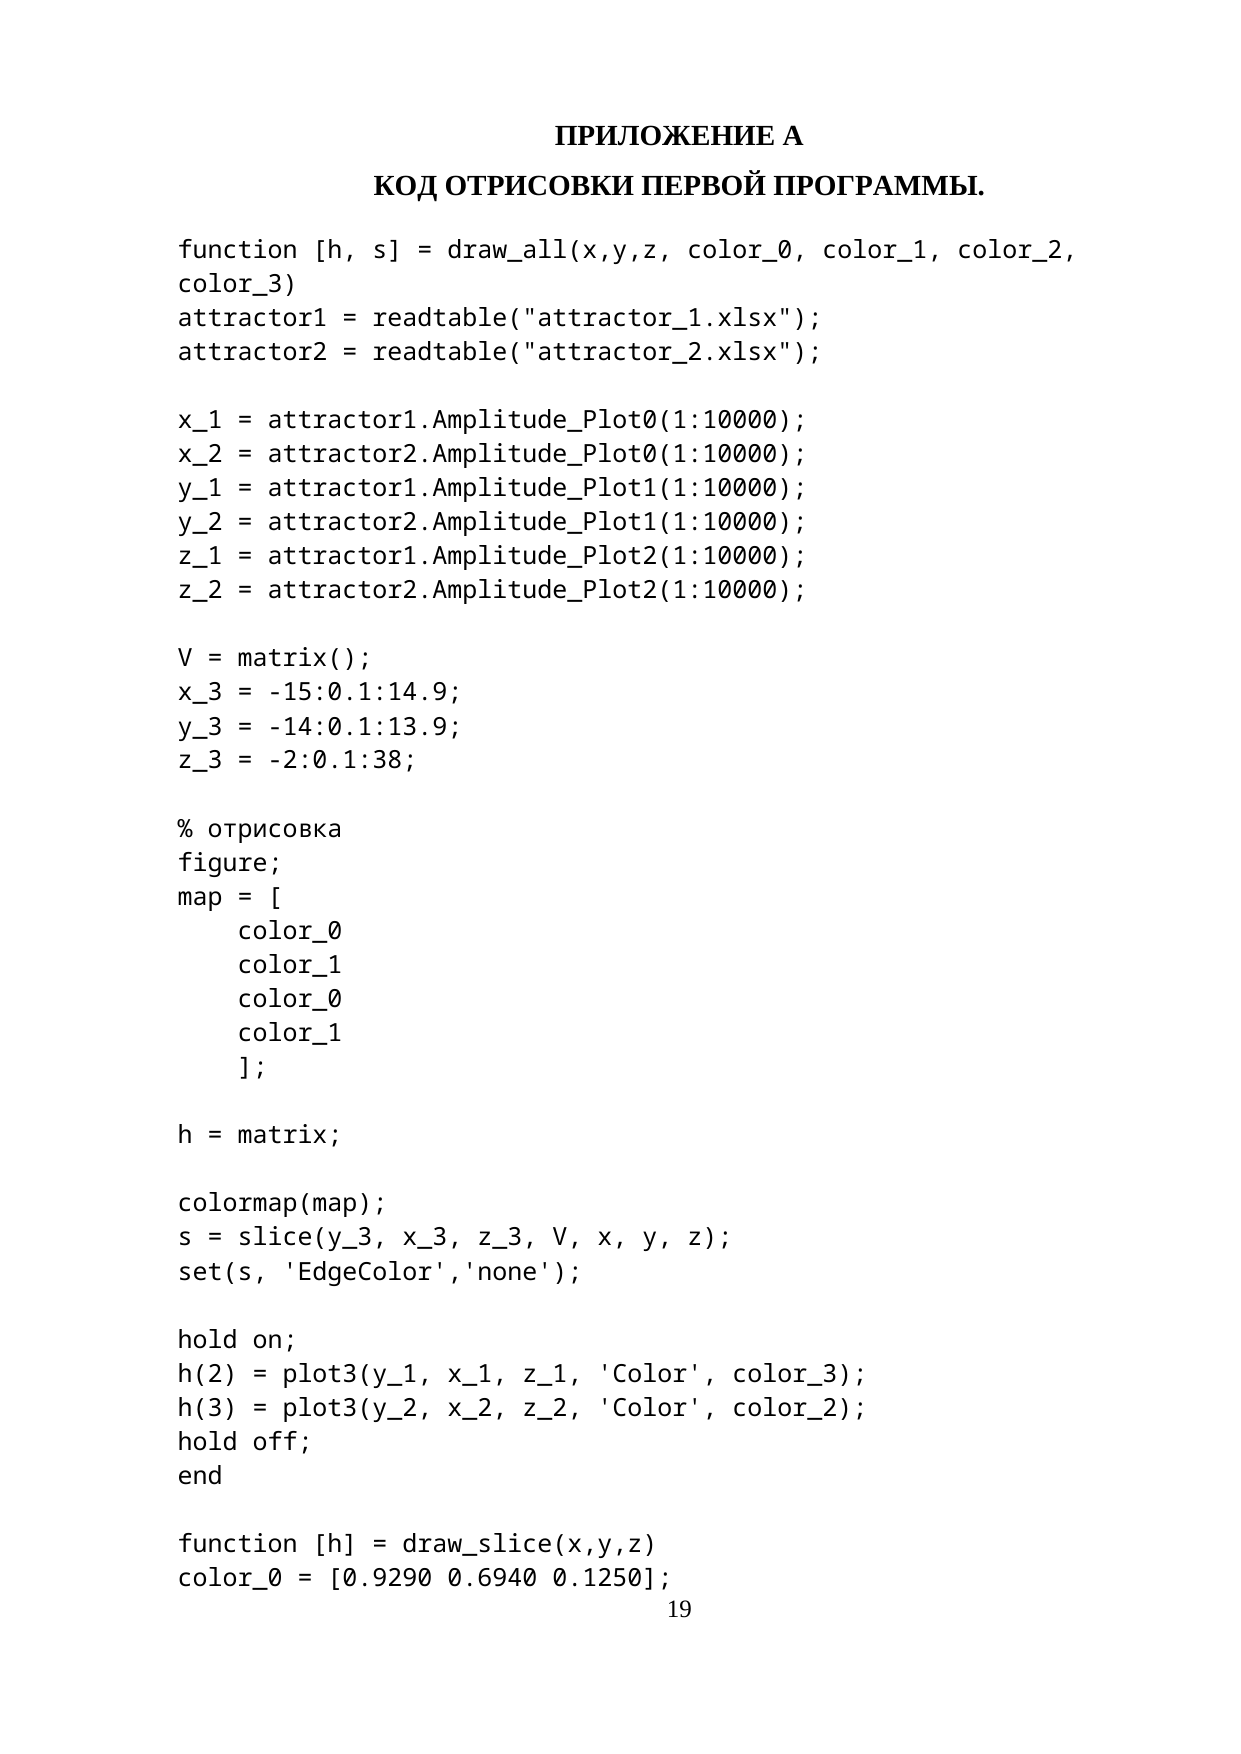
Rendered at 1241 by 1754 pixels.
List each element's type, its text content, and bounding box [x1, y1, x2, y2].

text attractor1 = readtable("attractor_1.xlsx"); [177, 299, 1181, 333]
text z_3 = -2:0.1:38; [177, 742, 1181, 776]
text attractor2 = readtable("attractor_2.xlsx"); [177, 333, 1181, 367]
text h(2) = plot3(y_1, x_1, z_1, 'Color', color_3); [177, 1355, 1181, 1389]
text s = slice(y_3, x_3, z_3, V, x, y, z); [177, 1219, 1181, 1253]
text figure; [177, 844, 1181, 878]
text hold off; [177, 1423, 1181, 1457]
text z_1 = attractor1.Amplitude_Plot2(1:10000); [177, 538, 1181, 572]
text h = matrix; [177, 1117, 1181, 1151]
text hold on; [177, 1321, 1181, 1355]
text y_1 = attractor1.Amplitude_Plot1(1:10000); [177, 470, 1181, 504]
text h(3) = plot3(y_2, x_2, z_2, 'Color', color_2); [177, 1389, 1181, 1423]
text function [h, s] = draw_all(x,y,z, color_0, color_1, color_2, color_3) [177, 231, 1181, 299]
text x_1 = attractor1.Amplitude_Plot0(1:10000); [177, 402, 1181, 436]
text color_0 = [0.9290 0.6940 0.1250]; [177, 1560, 1181, 1594]
text end [177, 1457, 1181, 1492]
text set(s, 'EdgeColor','none'); [177, 1253, 1181, 1287]
text V = matrix(); [177, 640, 1181, 674]
text color_0 [177, 981, 1181, 1015]
text y_2 = attractor2.Amplitude_Plot1(1:10000); [177, 504, 1181, 538]
text color_0 [177, 912, 1181, 947]
text % отрисовка [177, 810, 1181, 844]
text x_2 = attractor2.Amplitude_Plot0(1:10000); [177, 436, 1181, 470]
text colormap(map); [177, 1185, 1181, 1219]
text color_1 [177, 947, 1181, 981]
text Приложение А [177, 118, 1181, 152]
text Код отрисовки первой программы. [177, 168, 1181, 202]
text z_2 = attractor2.Amplitude_Plot2(1:10000); [177, 572, 1181, 606]
text function [h] = draw_slice(x,y,z) [177, 1526, 1181, 1560]
text y_3 = -14:0.1:13.9; [177, 708, 1181, 742]
text color_1 [177, 1015, 1181, 1049]
text ]; [177, 1049, 1181, 1083]
text x_3 = -15:0.1:14.9; [177, 674, 1181, 708]
text map = [ [177, 878, 1181, 912]
